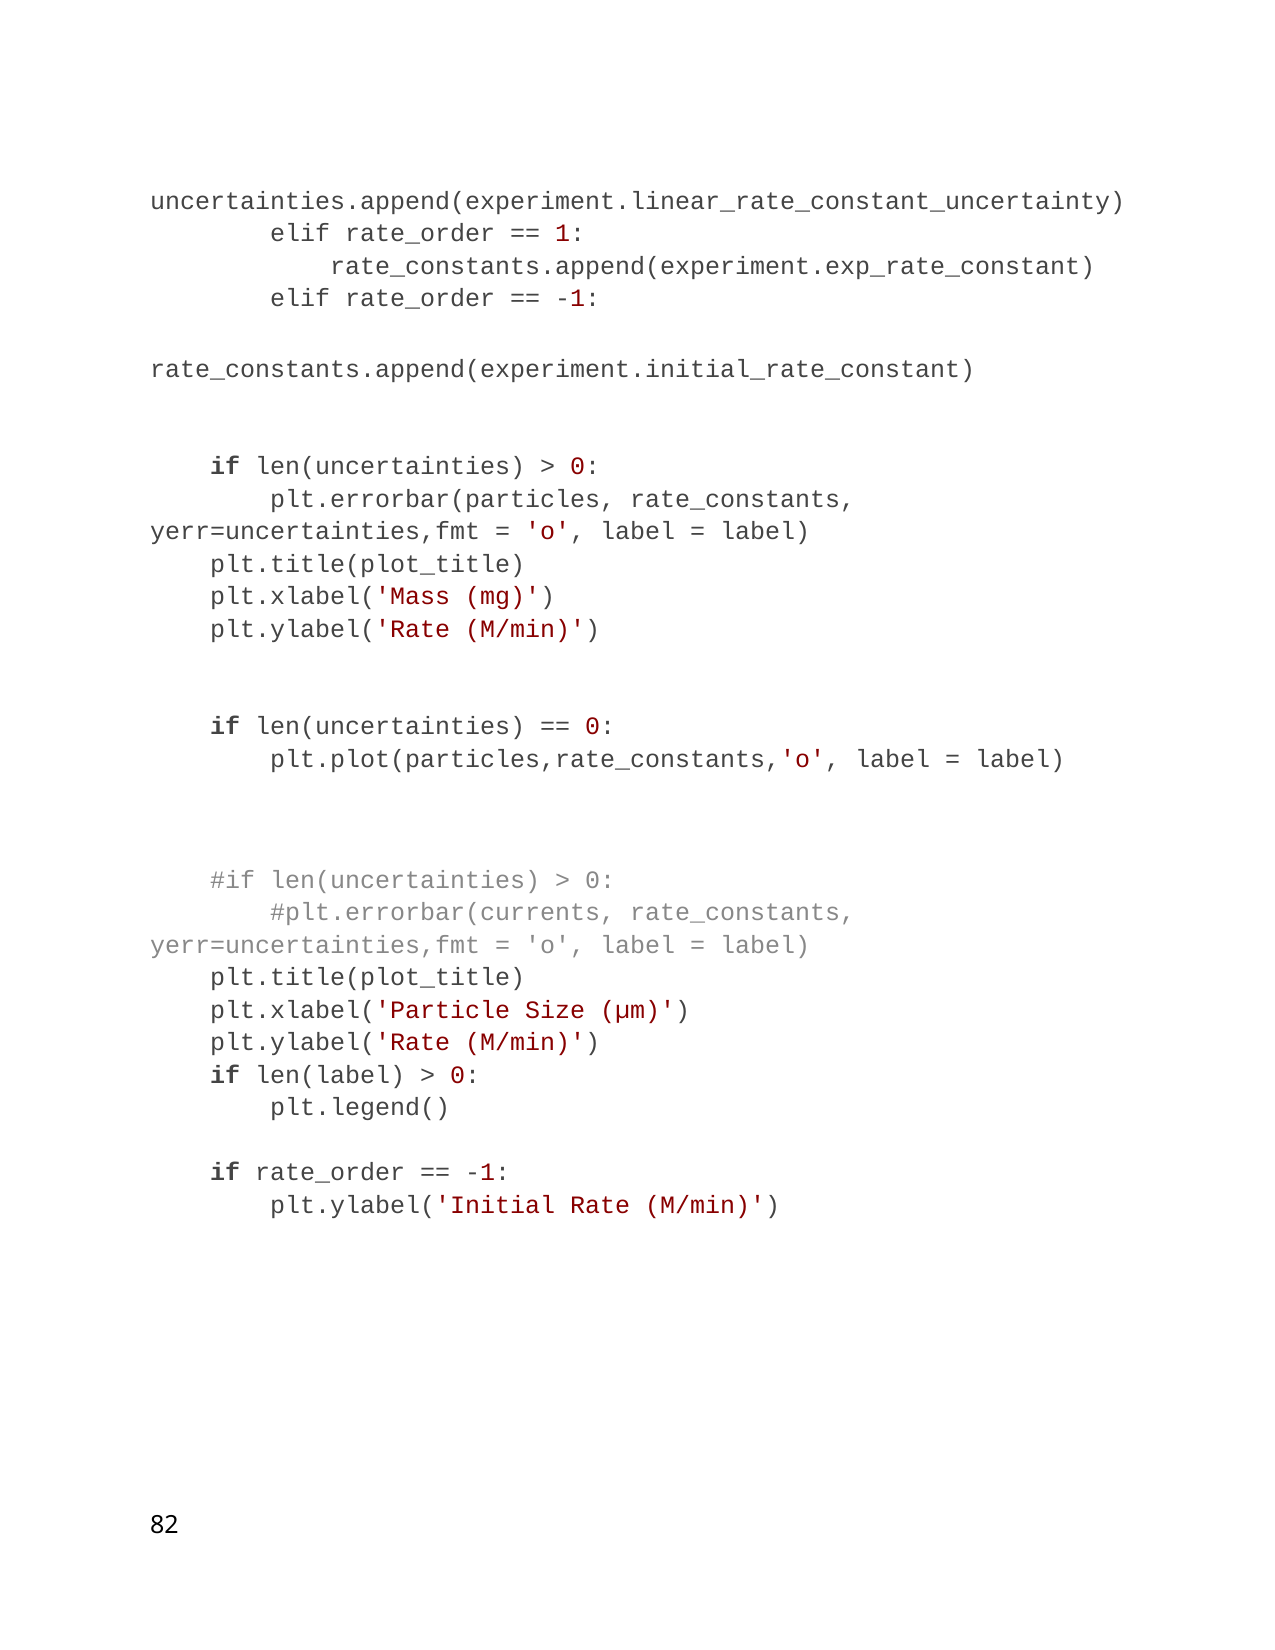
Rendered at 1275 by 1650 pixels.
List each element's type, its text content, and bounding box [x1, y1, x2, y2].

text #if len(uncertainties) > 0: #plt.errorbar(currents, rate_constants, yerr=uncertainties,fmt = 'o', label = label) plt.title(plot_title) plt.xlabel('Particle Size (µm)') plt.ylabel('Rate (M/min)') if len(label) > 0: plt.legend() if rate_order == -1: plt.ylabel('Initial Rate (M/min)') [150, 835, 1125, 1221]
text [150, 150, 1125, 813]
